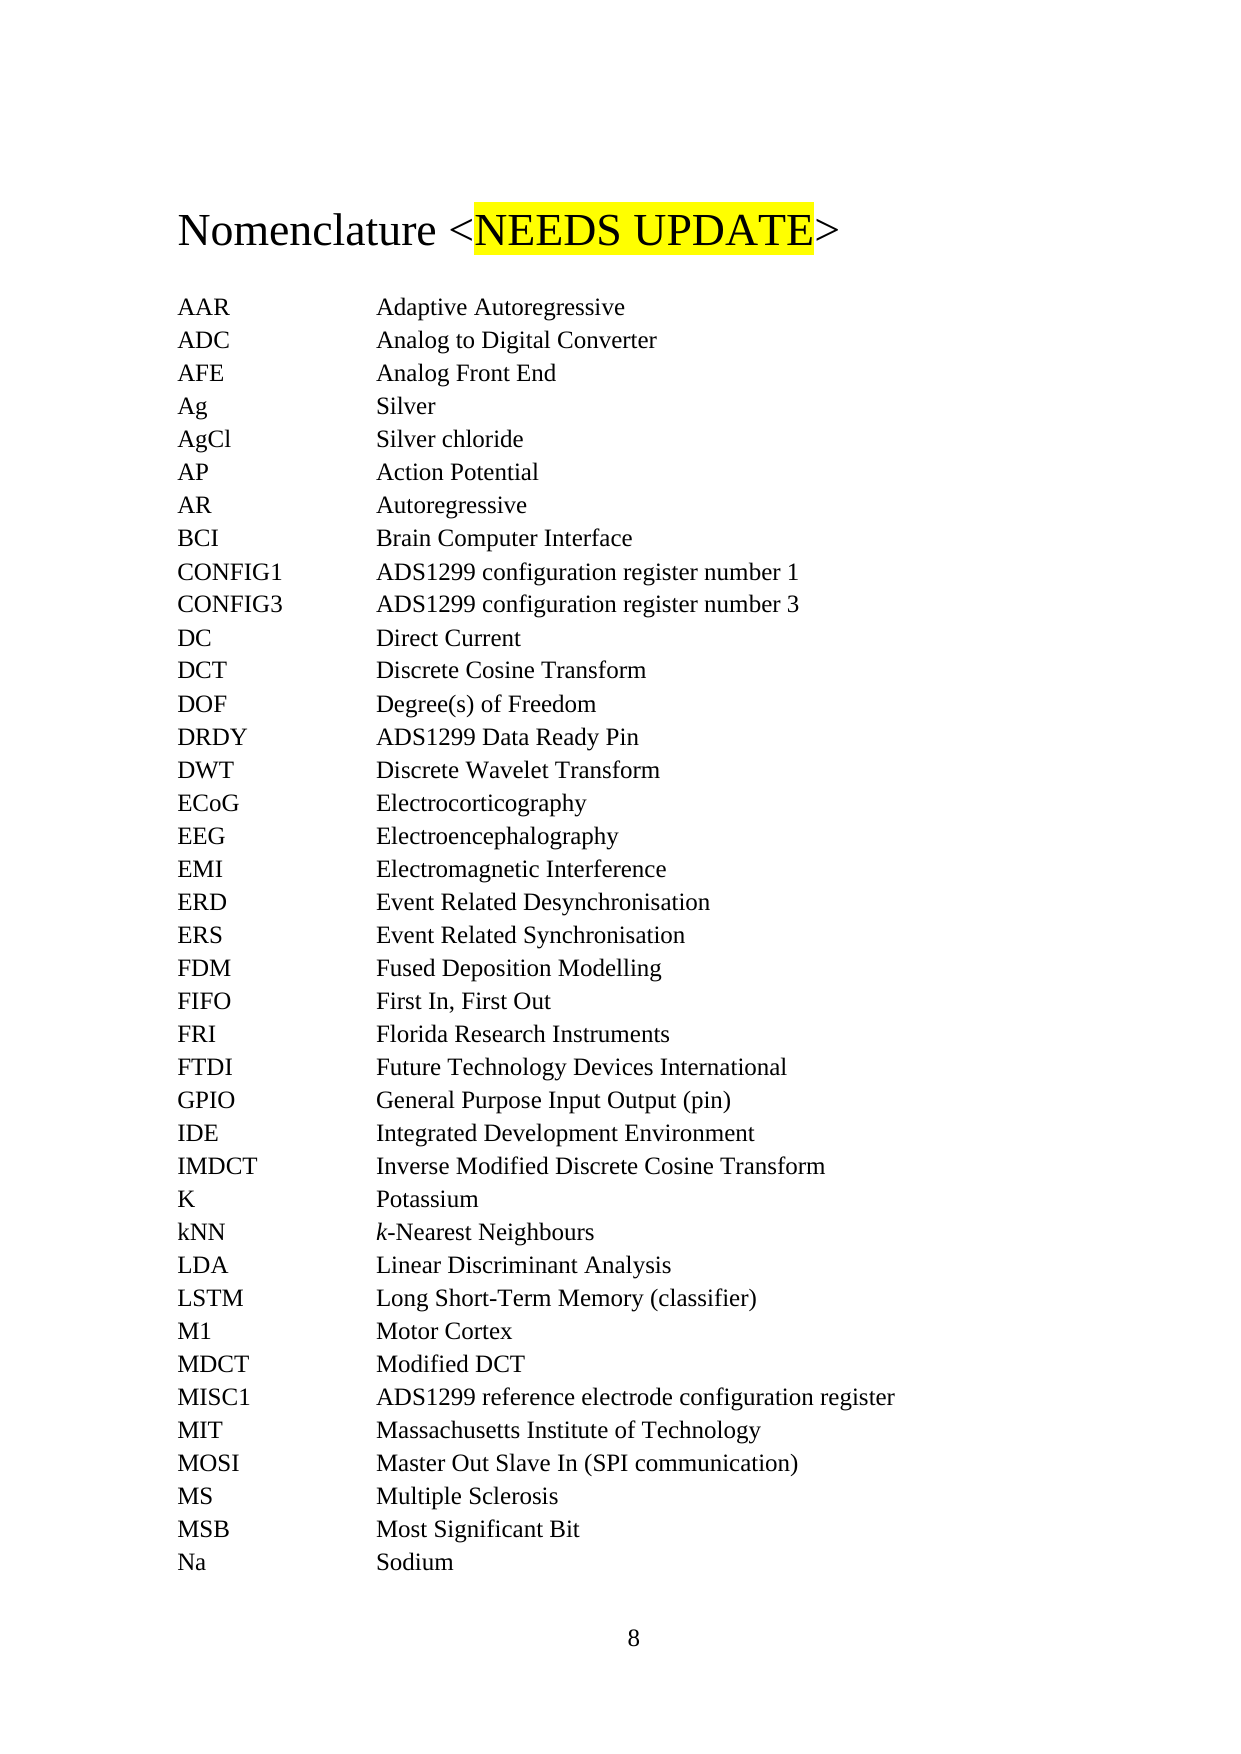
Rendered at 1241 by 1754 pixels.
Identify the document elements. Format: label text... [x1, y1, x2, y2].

table_cell Sodium [365, 1547, 1090, 1576]
table_cell Electrocorticography [365, 788, 1090, 821]
table_cell k-Nearest Neighbours [365, 1217, 1090, 1250]
table_cell ADS1299 configuration register number 3 [365, 590, 1090, 623]
table_cell Ag [177, 391, 364, 424]
table_cell CONFIG3 [177, 590, 364, 623]
table_cell M1 [177, 1316, 364, 1349]
table_cell Long Short-Term Memory (classifier) [365, 1283, 1090, 1316]
table_cell Event Related Desynchronisation [365, 887, 1090, 920]
table_cell Most Significant Bit [365, 1514, 1090, 1547]
table_cell EEG [177, 821, 364, 854]
table_cell Electroencephalography [365, 821, 1090, 854]
table_cell Discrete Cosine Transform [365, 656, 1090, 689]
table_cell FDM [177, 953, 364, 986]
table_cell Florida Research Instruments [365, 1019, 1090, 1052]
table_cell Analog Front End [365, 359, 1090, 391]
table_cell Motor Cortex [365, 1316, 1090, 1349]
table_cell MISC1 [177, 1382, 364, 1415]
table_cell Electromagnetic Interference [365, 854, 1090, 887]
table_cell MIT [177, 1415, 364, 1448]
table_cell kNN [177, 1217, 364, 1250]
table_cell MS [177, 1481, 364, 1514]
table_cell First In, First Out [365, 986, 1090, 1019]
table_cell AgCl [177, 425, 364, 457]
table_cell DOF [177, 689, 364, 722]
table_cell Massachusetts Institute of Technology [365, 1415, 1090, 1448]
table_cell Potassium [365, 1184, 1090, 1217]
table_cell GPIO [177, 1085, 364, 1118]
table_cell AFE [177, 359, 364, 391]
table_cell MDCT [177, 1349, 364, 1382]
table_cell Na [177, 1547, 364, 1576]
table_cell FIFO [177, 986, 364, 1019]
table_cell K [177, 1184, 364, 1217]
table_cell Silver [365, 391, 1090, 424]
table_cell Autoregressive [365, 491, 1090, 523]
table_cell Degree(s) of Freedom [365, 689, 1090, 722]
table_cell DCT [177, 656, 364, 689]
table_cell Linear Discriminant Analysis [365, 1250, 1090, 1283]
table_cell FRI [177, 1019, 364, 1052]
table_header AAR [177, 293, 364, 325]
table_cell FTDI [177, 1052, 364, 1085]
table_cell LDA [177, 1250, 364, 1283]
table_cell DWT [177, 755, 364, 788]
table_cell ADS1299 configuration register number 1 [365, 557, 1090, 589]
subtitle Nomenclature <NEEDS UPDATE> [177, 202, 474, 255]
table_cell Analog to Digital Converter [365, 325, 1090, 358]
table_cell General Purpose Input Output (pin) [365, 1085, 1090, 1118]
table_cell ADS1299 reference electrode configuration register [365, 1382, 1090, 1415]
table_cell ERD [177, 887, 364, 920]
table_cell Future Technology Devices International [365, 1052, 1090, 1085]
table_cell Fused Deposition Modelling [365, 953, 1090, 986]
table_cell Modified DCT [365, 1349, 1090, 1382]
table_cell LSTM [177, 1283, 364, 1316]
table_cell Discrete Wavelet Transform [365, 755, 1090, 788]
table_cell DRDY [177, 722, 364, 755]
table_cell MOSI [177, 1448, 364, 1481]
table_cell ADC [177, 325, 364, 358]
table_cell CONFIG1 [177, 557, 364, 589]
table_cell Master Out Slave In (SPI communication) [365, 1448, 1090, 1481]
table_cell Direct Current [365, 623, 1090, 656]
table_cell EMI [177, 854, 364, 887]
table_cell IDE [177, 1118, 364, 1151]
subtitle Nomenclature <NEEDS UPDATE> [814, 202, 1090, 255]
table_cell DC [177, 623, 364, 656]
table_cell Event Related Synchronisation [365, 920, 1090, 953]
table_cell Integrated Development Environment [365, 1118, 1090, 1151]
table_cell MSB [177, 1514, 364, 1547]
table_cell IMDCT [177, 1151, 364, 1184]
table_cell Multiple Sclerosis [365, 1481, 1090, 1514]
table_cell BCI [177, 524, 364, 557]
table_cell Inverse Modified Discrete Cosine Transform [365, 1151, 1090, 1184]
table_cell ADS1299 Data Ready Pin [365, 722, 1090, 755]
table_cell ECoG [177, 788, 364, 821]
table_cell Silver chloride [365, 425, 1090, 457]
table_cell Brain Computer Interface [365, 524, 1090, 557]
table_cell ERS [177, 920, 364, 953]
table_cell AR [177, 491, 364, 523]
table_header Adaptive Autoregressive [365, 293, 1090, 325]
table_cell AP [177, 458, 364, 491]
table_cell Action Potential [365, 458, 1090, 491]
